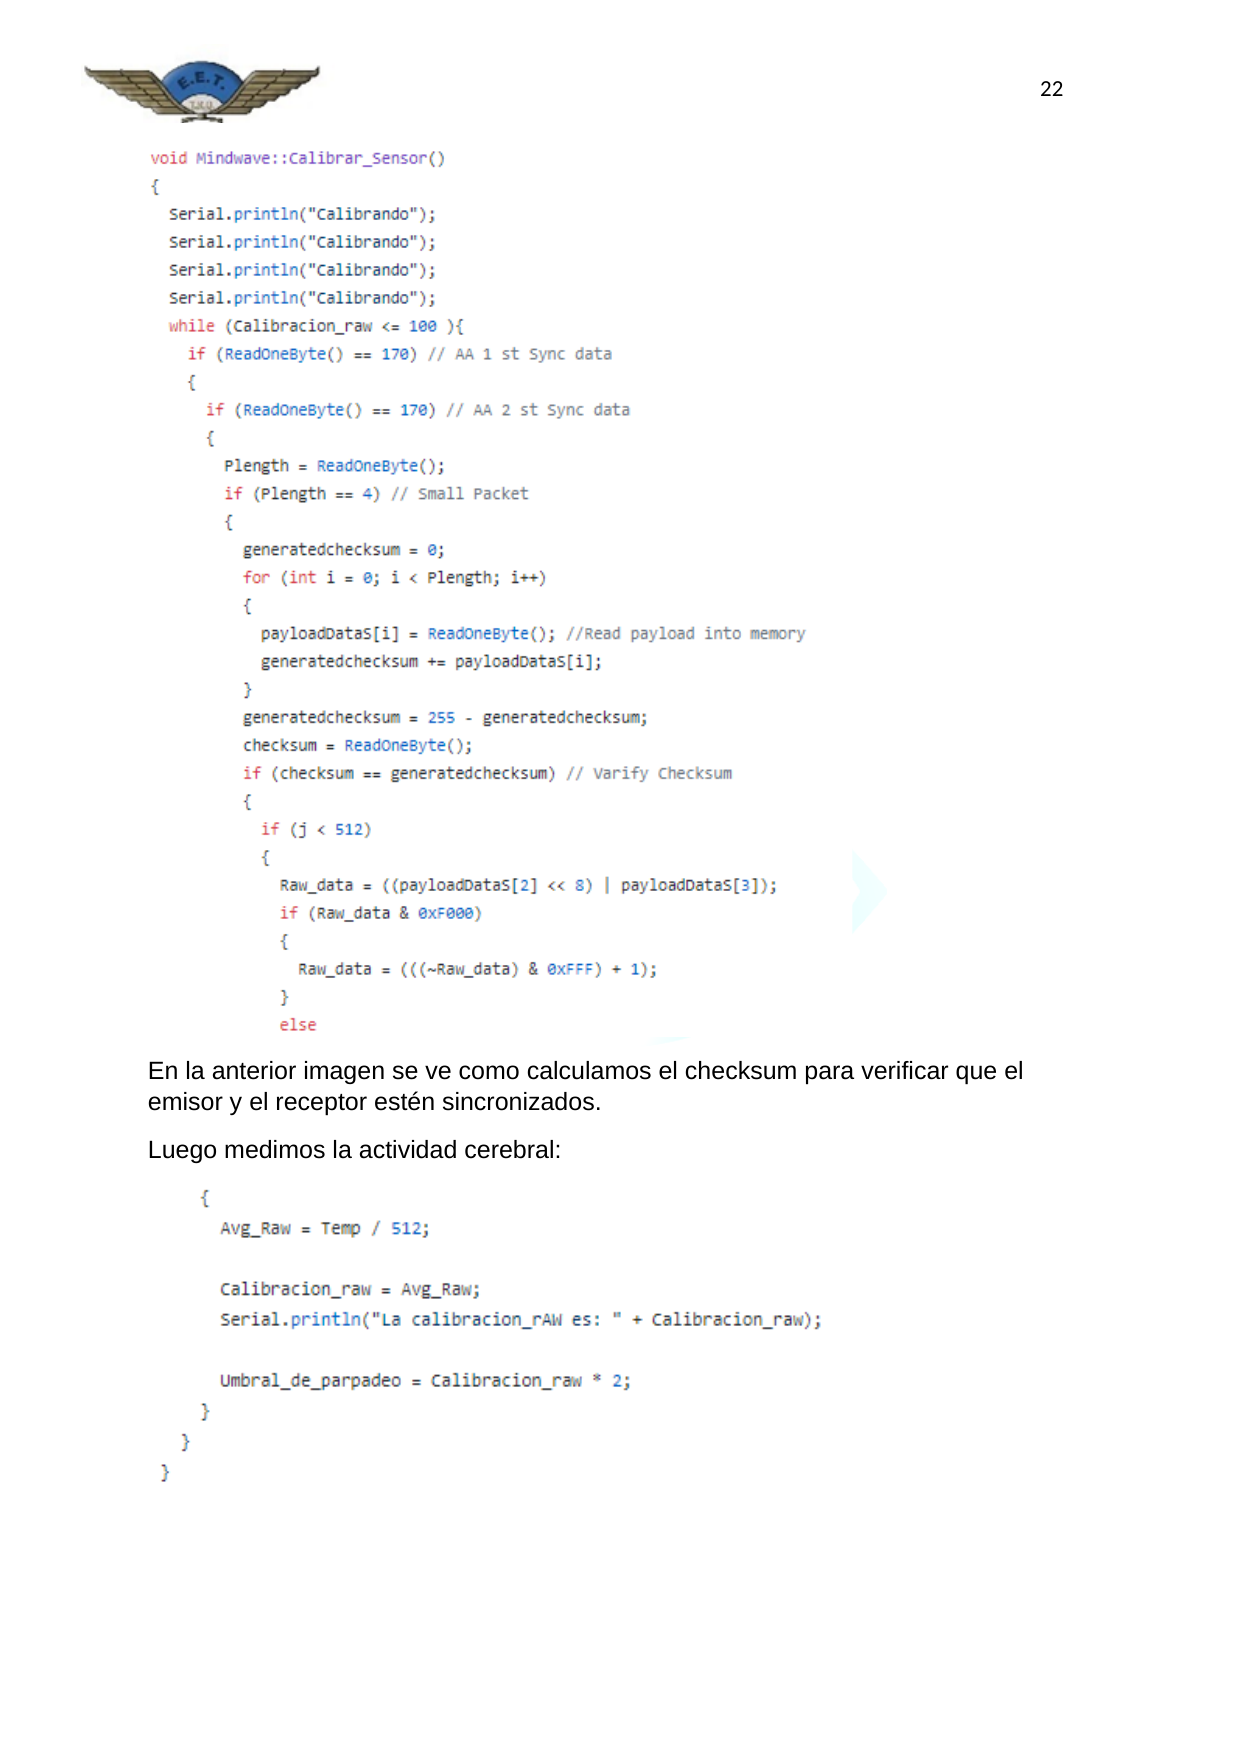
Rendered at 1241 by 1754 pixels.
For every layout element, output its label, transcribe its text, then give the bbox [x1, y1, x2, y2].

picture [147, 1182, 885, 1492]
picture [147, 147, 853, 1037]
text En la anterior imagen se ve como calculamos el checksum para verificar que el emisor y el receptor estén sincronizados. [148, 1056, 1063, 1116]
text Luego medimos la actividad cerebral: [148, 1135, 1063, 1163]
